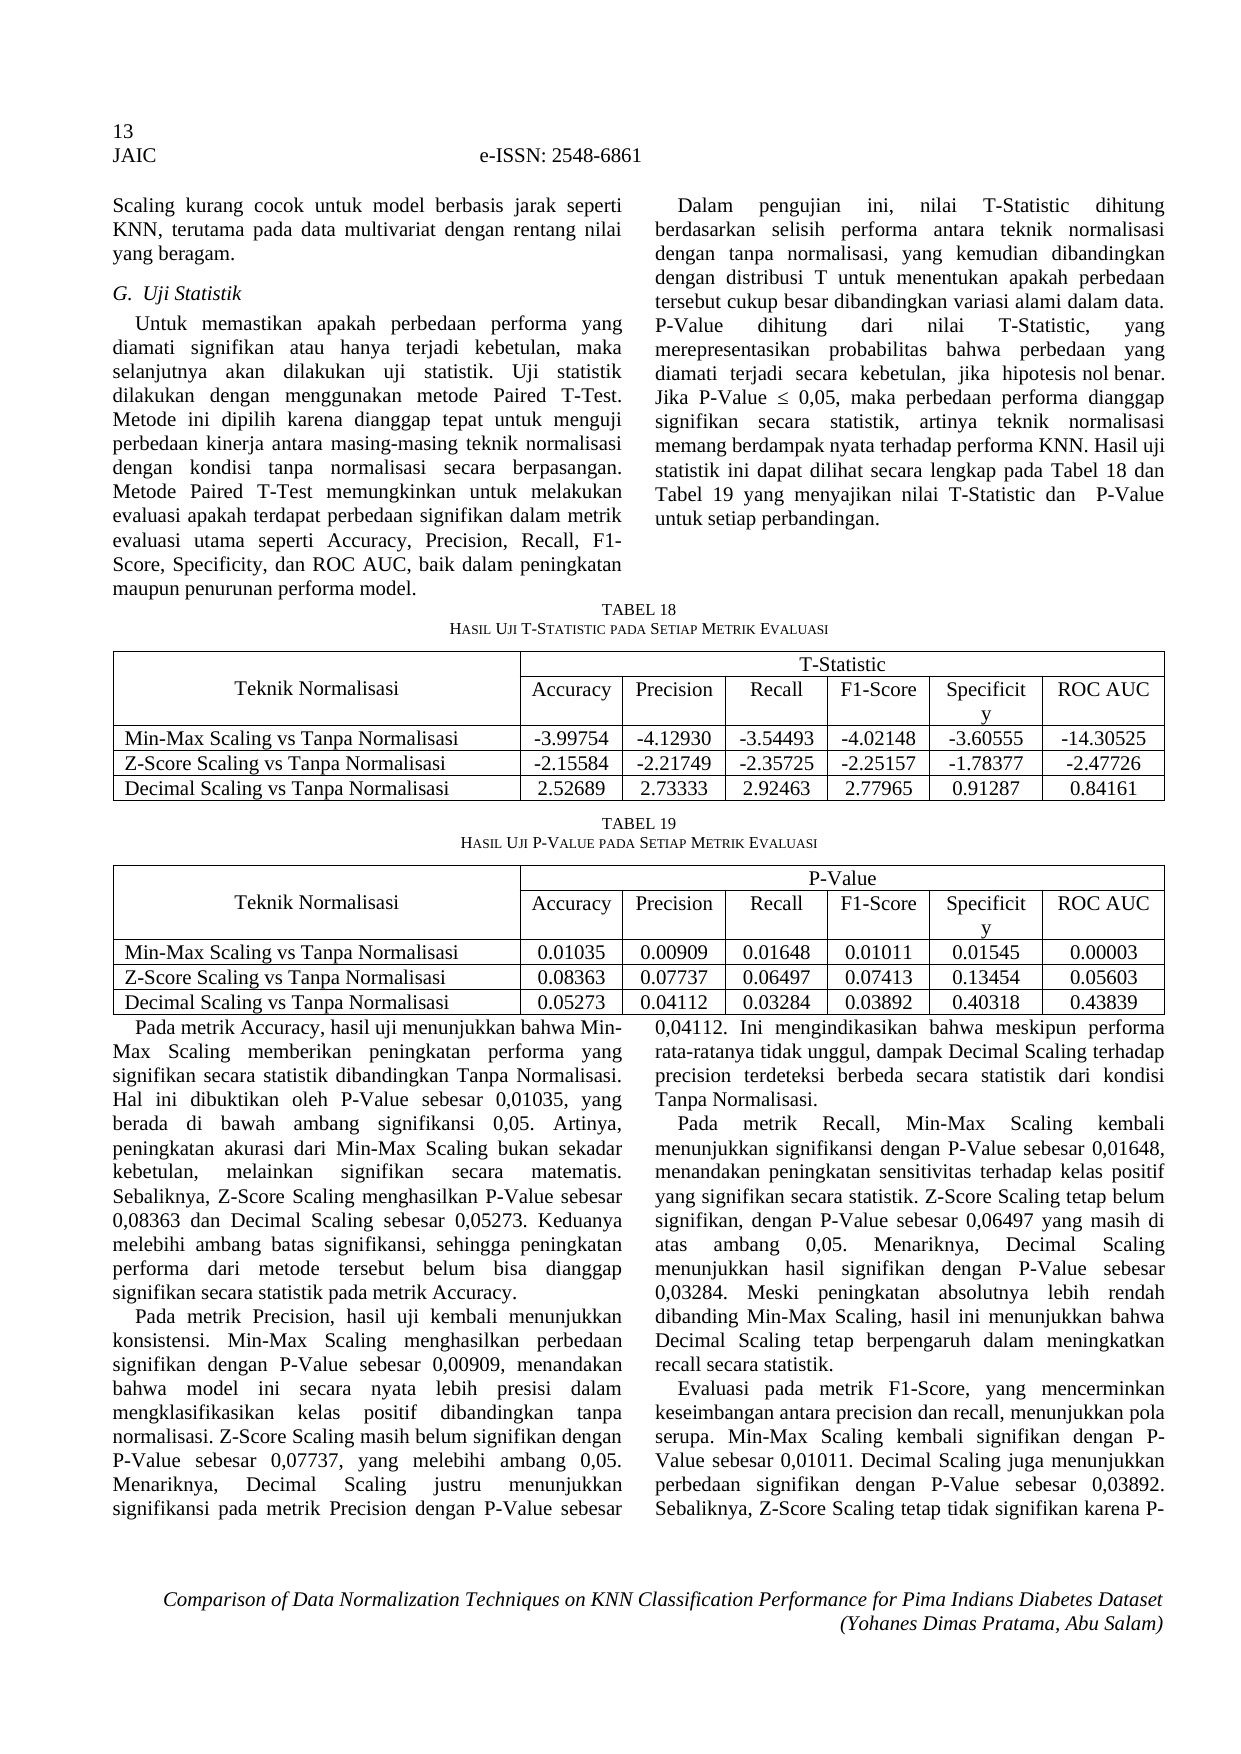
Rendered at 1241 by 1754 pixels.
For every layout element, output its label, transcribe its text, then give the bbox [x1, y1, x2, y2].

table_cell 0.00909 [623, 940, 725, 964]
table_cell 0.00003 [1043, 940, 1164, 964]
text Dalam pengujian ini, nilai T-Statistic dihitung berdasarkan selisih performa antara teknik normalisasi dengan tanpa normalisasi, yang kemudian dibandingkan dengan distribusi T untuk menentukan apakah perbedaan tersebut cukup besar dibandingkan variasi alami dalam data. P-Value dihitung dari nilai T-Statistic, yang merepresentasikan probabilitas bahwa perbedaan yang diamati terjadi secara kebetulan, jika hipotesis nol benar. Jika P-Value ≤ 0,05, maka perbedaan performa dianggap signifikan secara statistik, artinya teknik normalisasi memang berdampak nyata terhadap performa KNN. Hasil uji statistik ini dapat dilihat secara lengkap pada Tabel 18 dan Tabel 19 yang menyajikan nilai T-Statistic dan P-Value untuk setiap perbandingan. [655, 193, 1165, 530]
text TABEL 19 Hasil Uji P-Value pada Setiap Metrik Evaluasi [112, 814, 1165, 852]
table_cell -2.21749 [623, 751, 725, 775]
table_header T-Statistic [521, 652, 1164, 676]
table_cell Recall [726, 891, 827, 939]
table_cell -14.30525 [1043, 726, 1164, 750]
table_cell Min-Max Scaling vs Tanpa Normalisasi [114, 726, 520, 750]
table_cell -2.25157 [828, 751, 929, 775]
table_cell 0.05603 [1043, 965, 1164, 989]
table_cell Accuracy [521, 677, 622, 725]
table_cell Specificity [930, 677, 1042, 725]
text Untuk memastikan apakah perbedaan performa yang diamati signifikan atau hanya terjadi kebetulan, maka selanjutnya akan dilakukan uji statistik. Uji statistik dilakukan dengan menggunakan metode Paired T-Test. Metode ini dipilih karena dianggap tepat untuk menguji perbedaan kinerja antara masing-masing teknik normalisasi dengan kondisi tanpa normalisasi secara berpasangan. Metode Paired T-Test memungkinkan untuk melakukan evaluasi apakah terdapat perbedaan signifikan dalam metrik evaluasi utama seperti Accuracy, Precision, Recall, F1-Score, Specificity, dan ROC AUC, baik dalam peningkatan maupun penurunan performa model. [112, 311, 623, 600]
table_cell 0.40318 [930, 990, 1042, 1014]
table_cell 0.01035 [521, 940, 622, 964]
table_header Teknik Normalisasi [114, 652, 520, 725]
table_cell Precision [623, 677, 725, 725]
table_cell 0.07413 [828, 965, 929, 989]
table_cell -3.54493 [726, 726, 827, 750]
table_cell Specificity [930, 891, 1042, 939]
table_cell 0.84161 [1043, 776, 1164, 800]
table_cell Precision [623, 891, 725, 939]
table_cell -2.15584 [521, 751, 622, 775]
table_cell ROC AUC [1043, 891, 1164, 939]
table_cell F1-Score [828, 891, 929, 939]
table_cell -3.99754 [521, 726, 622, 750]
table_cell 0.05273 [521, 990, 622, 1014]
table_cell 0.43839 [1043, 990, 1164, 1014]
table_header P-Value [521, 866, 1164, 889]
table_cell Accuracy [521, 891, 622, 939]
table_cell Min-Max Scaling vs Tanpa Normalisasi [114, 940, 520, 964]
text Pada metrik Precision, hasil uji kembali menunjukkan konsistensi. Min-Max Scaling menghasilkan perbedaan signifikan dengan P-Value sebesar 0,00909, menandakan bahwa model ini secara nyata lebih presisi dalam mengklasifikasikan kelas positif dibandingkan tanpa normalisasi. Z-Score Scaling masih belum signifikan dengan P-Value sebesar 0,07737, yang melebihi ambang 0,05. Menariknya, Decimal Scaling justru menunjukkan signifikansi pada metrik Precision dengan P-Value sebesar 0,04112. Ini mengindikasikan bahwa meskipun performa rata-ratanya tidak unggul, dampak Decimal Scaling terhadap precision terdeteksi berbeda secara statistik dari kondisi Tanpa Normalisasi. [655, 1015, 1165, 1111]
table_header Teknik Normalisasi [114, 866, 520, 939]
table_cell 2.73333 [623, 776, 725, 800]
table_cell -4.12930 [623, 726, 725, 750]
table_cell -3.60555 [930, 726, 1042, 750]
text Pada metrik Recall, Min-Max Scaling kembali menunjukkan signifikansi dengan P-Value sebesar 0,01648, menandakan peningkatan sensitivitas terhadap kelas positif yang signifikan secara statistik. Z-Score Scaling tetap belum signifikan, dengan P-Value sebesar 0,06497 yang masih di atas ambang 0,05. Menariknya, Decimal Scaling menunjukkan hasil signifikan dengan P-Value sebesar 0,03284. Meski peningkatan absolutnya lebih rendah dibanding Min-Max Scaling, hasil ini menunjukkan bahwa Decimal Scaling tetap berpengaruh dalam meningkatkan recall secara statistik. [655, 1111, 1165, 1376]
table_cell 0.01011 [828, 940, 929, 964]
table_cell 0.06497 [726, 965, 827, 989]
text TABEL 18 Hasil Uji T-Statistic pada Setiap Metrik Evaluasi [112, 600, 1165, 638]
table_cell -2.35725 [726, 751, 827, 775]
table_cell Z-Score Scaling vs Tanpa Normalisasi [114, 751, 520, 775]
table_cell 2.92463 [726, 776, 827, 800]
table_cell 0.01648 [726, 940, 827, 964]
table_cell 0.91287 [930, 776, 1042, 800]
table_cell Decimal Scaling vs Tanpa Normalisasi [114, 990, 520, 1014]
table_cell Decimal Scaling vs Tanpa Normalisasi [114, 776, 520, 800]
table_cell 0.03284 [726, 990, 827, 1014]
table_cell -2.47726 [1043, 751, 1164, 775]
table_cell 2.52689 [521, 776, 622, 800]
table_cell 0.08363 [521, 965, 622, 989]
table_cell 0.03892 [828, 990, 929, 1014]
table_cell 0.13454 [930, 965, 1042, 989]
table_cell F1-Score [828, 677, 929, 725]
list Uji Statistik [112, 281, 623, 305]
table_cell 0.07737 [623, 965, 725, 989]
table_cell 0.04112 [623, 990, 725, 1014]
table_cell -4.02148 [828, 726, 929, 750]
table_cell 2.77965 [828, 776, 929, 800]
text Pada metrik Precision, hasil uji kembali menunjukkan konsistensi. Min-Max Scaling menghasilkan perbedaan signifikan dengan P-Value sebesar 0,00909, menandakan bahwa model ini secara nyata lebih presisi dalam mengklasifikasikan kelas positif dibandingkan tanpa normalisasi. Z-Score Scaling masih belum signifikan dengan P-Value sebesar 0,07737, yang melebihi ambang 0,05. Menariknya, Decimal Scaling justru menunjukkan signifikansi pada metrik Precision dengan P-Value sebesar 0,04112. Ini mengindikasikan bahwa meskipun performa rata-ratanya tidak unggul, dampak Decimal Scaling terhadap precision terdeteksi berbeda secara statistik dari kondisi Tanpa Normalisasi. [112, 1304, 623, 1520]
table_cell Recall [726, 677, 827, 725]
text Pada metrik Accuracy, hasil uji menunjukkan bahwa Min-Max Scaling memberikan peningkatan performa yang signifikan secara statistik dibandingkan Tanpa Normalisasi. Hal ini dibuktikan oleh P-Value sebesar 0,01035, yang berada di bawah ambang signifikansi 0,05. Artinya, peningkatan akurasi dari Min-Max Scaling bukan sekadar kebetulan, melainkan signifikan secara matematis. Sebaliknya, Z-Score Scaling menghasilkan P-Value sebesar 0,08363 dan Decimal Scaling sebesar 0,05273. Keduanya melebihi ambang batas signifikansi, sehingga peningkatan performa dari metode tersebut belum bisa dianggap signifikan secara statistik pada metrik Accuracy. [112, 1015, 623, 1304]
table_cell 0.01545 [930, 940, 1042, 964]
table_cell Z-Score Scaling vs Tanpa Normalisasi [114, 965, 520, 989]
table_cell -1.78377 [930, 751, 1042, 775]
table_cell ROC AUC [1043, 677, 1164, 725]
